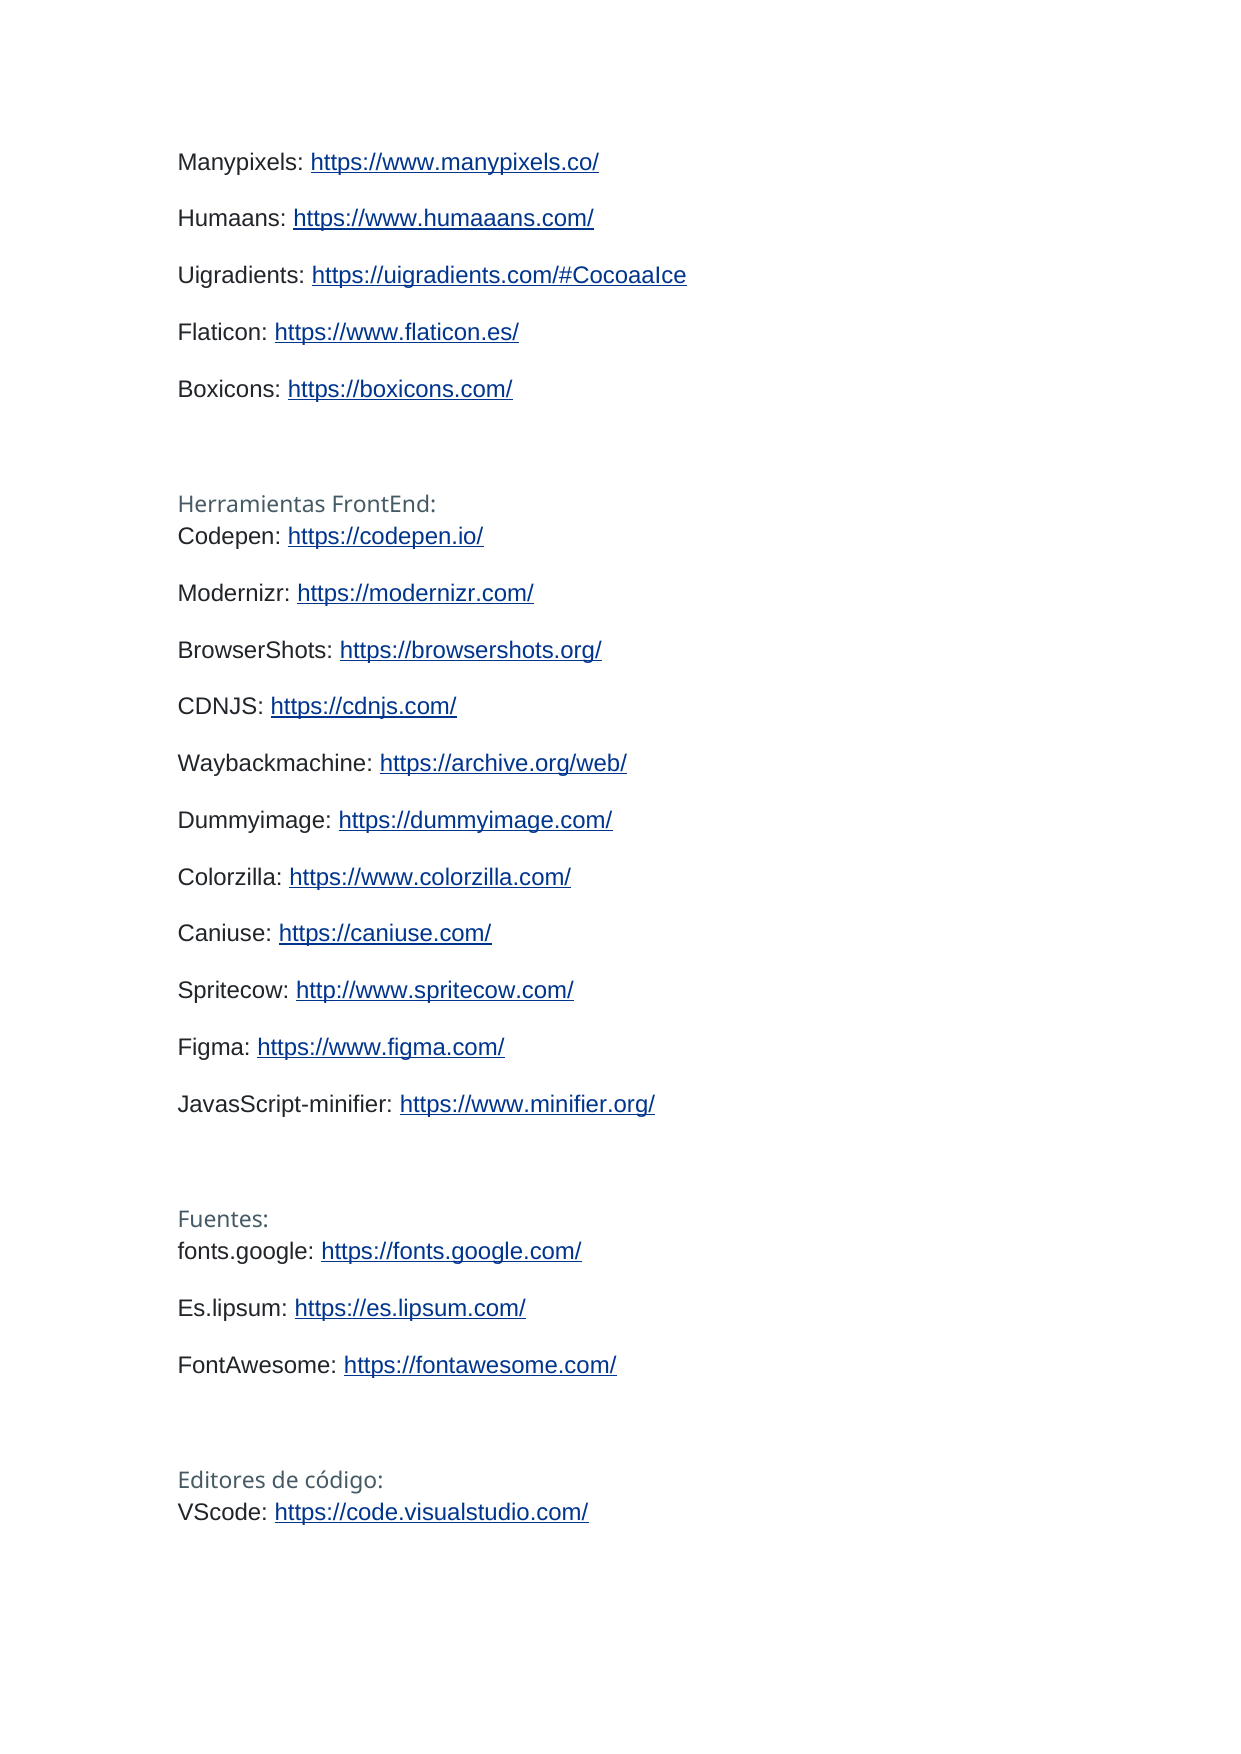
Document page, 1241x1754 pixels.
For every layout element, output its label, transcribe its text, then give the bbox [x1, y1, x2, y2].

text Boxicons: https://boxicons.com/ [177, 375, 1063, 402]
text Figma: https://www.figma.com/ [177, 1033, 1063, 1061]
text Manypixels: https://www.manypixels.co/ [177, 148, 1063, 175]
text Codepen: https://codepen.io/ [177, 522, 1063, 549]
text Es.lipsum: https://es.lipsum.com/ [177, 1294, 1063, 1321]
text Colorzilla: https://www.colorzilla.com/ [177, 863, 1063, 890]
text FontAwesome: https://fontawesome.com/ [177, 1351, 1063, 1378]
subtitle Herramientas FrontEnd: [177, 488, 1063, 519]
text fonts.google: https://fonts.google.com/ [177, 1237, 1063, 1264]
subtitle Editores de código: [177, 1464, 1063, 1495]
text VScode: https://code.visualstudio.com/ [177, 1498, 1063, 1525]
text Flaticon: https://www.flaticon.es/ [177, 318, 1063, 346]
text CDNJS: https://cdnjs.com/ [177, 692, 1063, 720]
subtitle Fuentes: [177, 1203, 1063, 1234]
text Waybackmachine: https://archive.org/web/ [177, 749, 1063, 777]
text Humaans: https://www.humaaans.com/ [177, 204, 1063, 232]
text Dummyimage: https://dummyimage.com/ [177, 806, 1063, 833]
text Spritecow: http://www.spritecow.com/ [177, 976, 1063, 1004]
text Caniuse: https://caniuse.com/ [177, 919, 1063, 947]
text BrowserShots: https://browsershots.org/ [177, 636, 1063, 663]
text JavasScript-minifier: https://www.minifier.org/ [177, 1090, 1063, 1117]
text Uigradients: https://uigradients.com/#CocoaaIce [177, 261, 1063, 289]
text Modernizr: https://modernizr.com/ [177, 579, 1063, 606]
